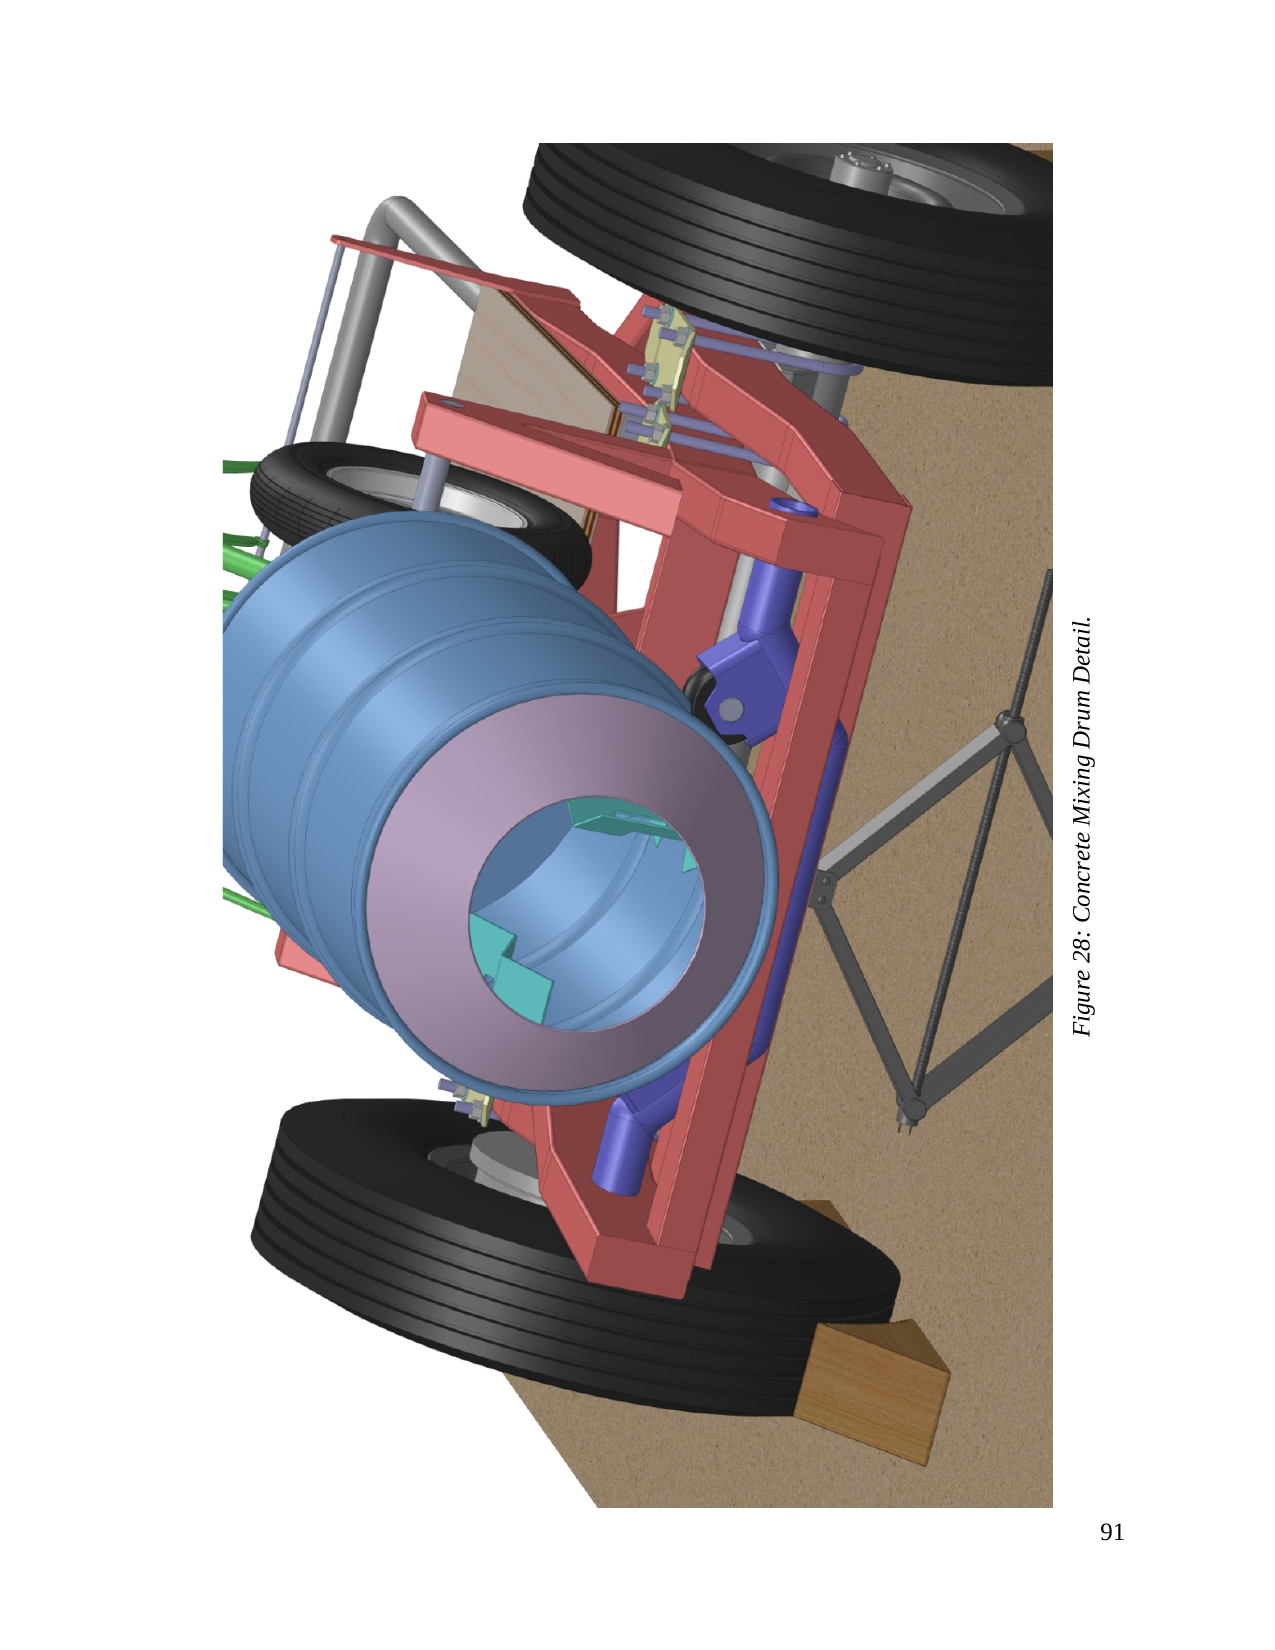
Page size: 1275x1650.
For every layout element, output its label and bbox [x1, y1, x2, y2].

picture [223, 144, 1052, 1507]
